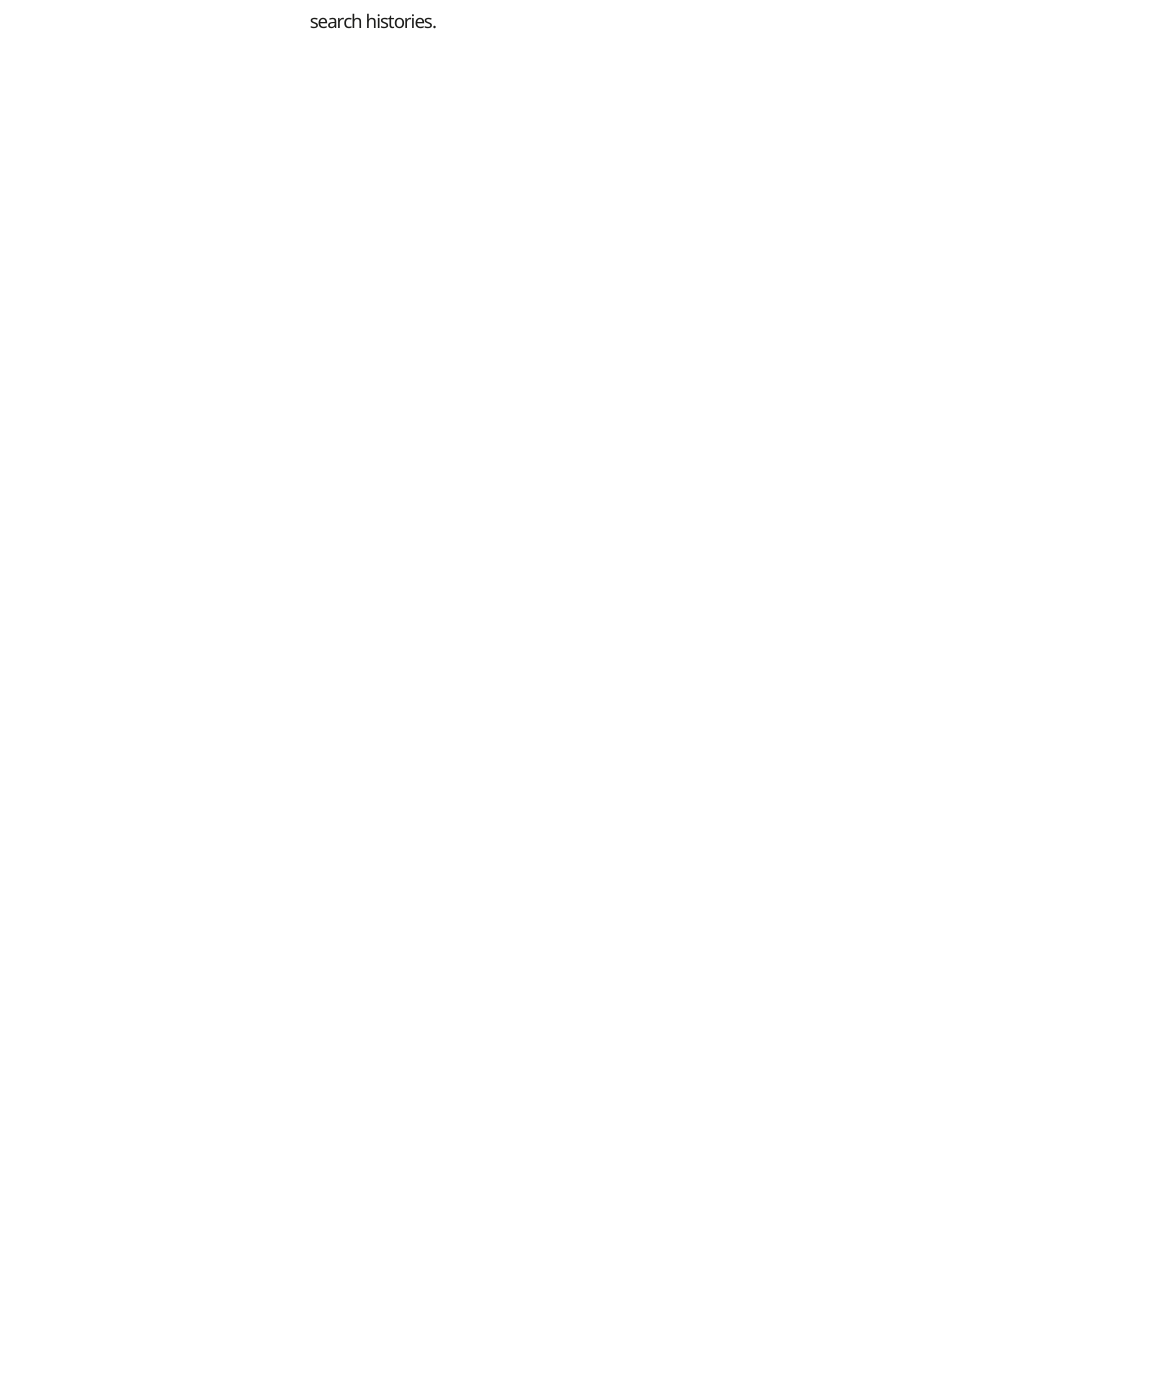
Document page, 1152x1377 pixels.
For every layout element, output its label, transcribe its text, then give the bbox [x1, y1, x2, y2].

text search histories. [25, 17, 438, 31]
